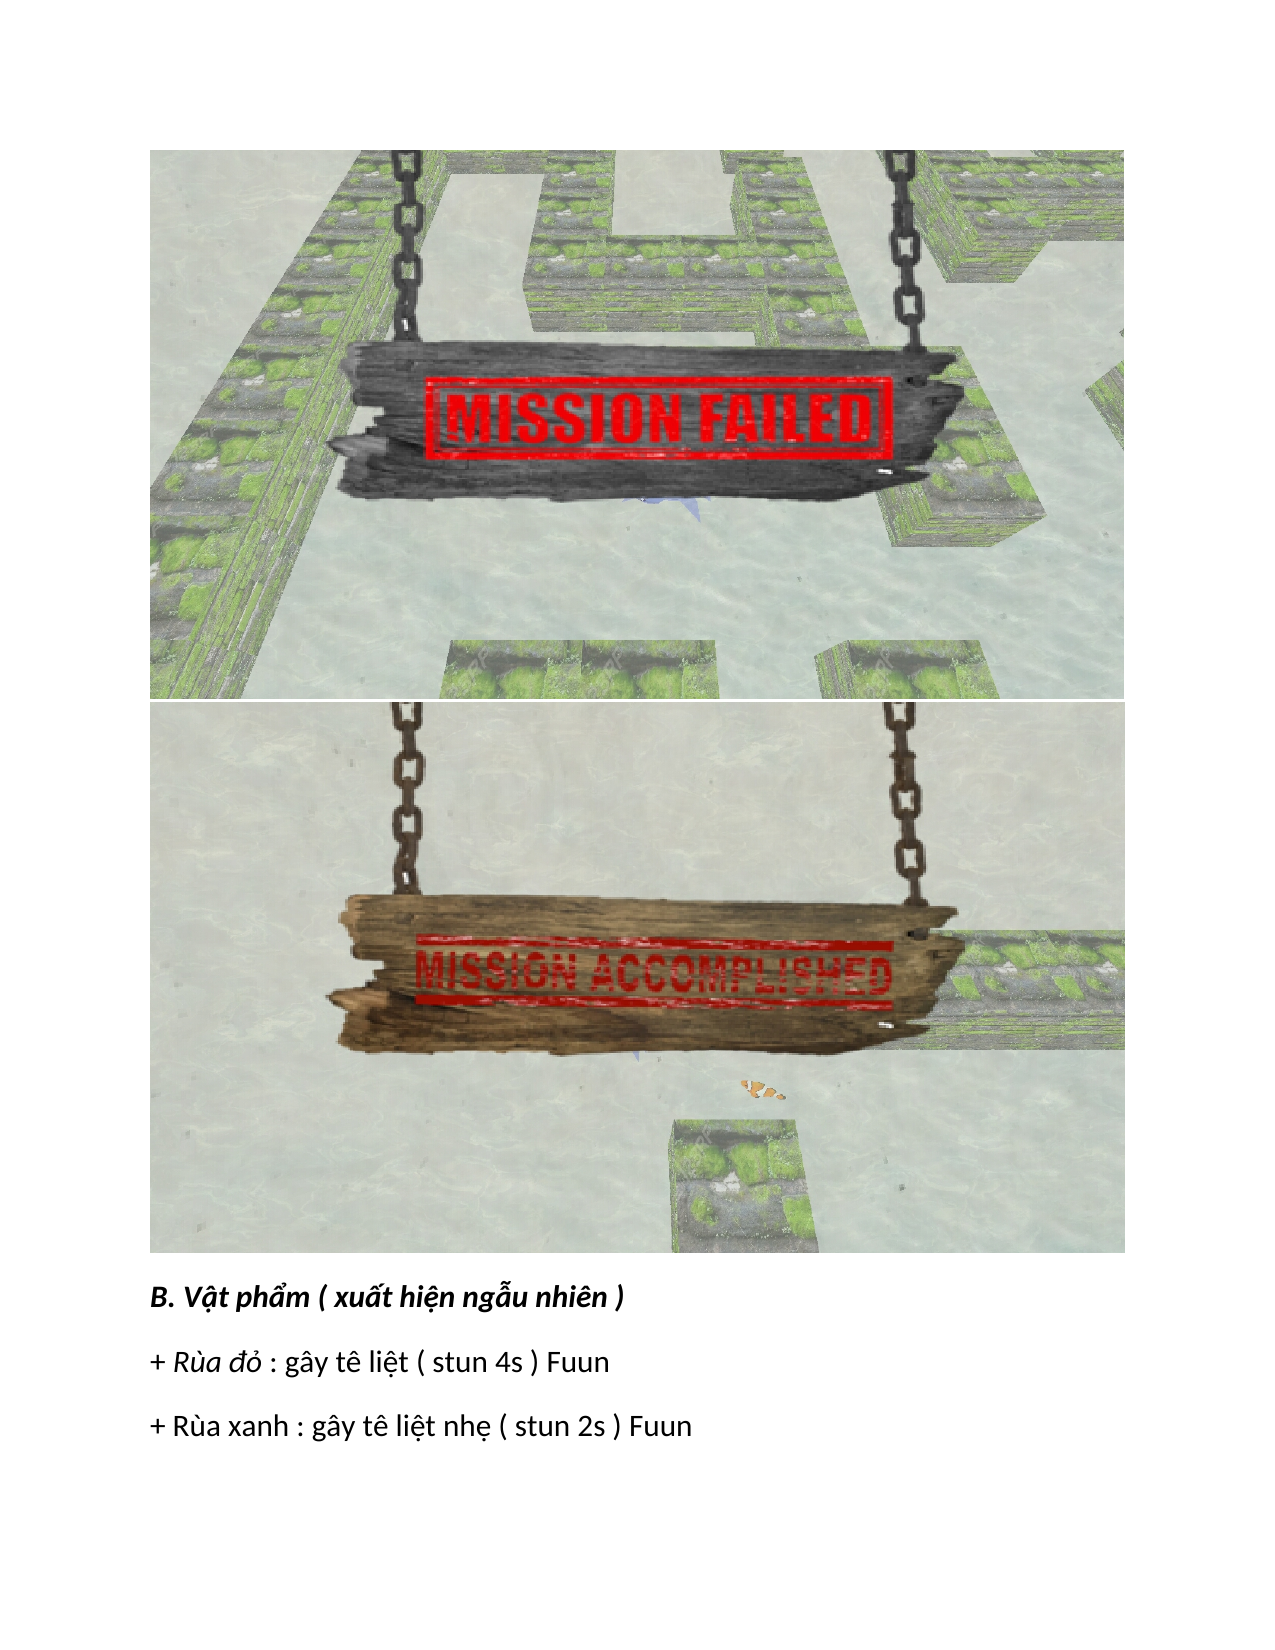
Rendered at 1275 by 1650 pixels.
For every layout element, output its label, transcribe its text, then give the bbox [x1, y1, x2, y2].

text + Rùa đỏ : gây tê liệt ( stun 4s ) Fuun [150, 1342, 1125, 1380]
text + Rùa xanh : gây tê liệt nhẹ ( stun 2s ) Fuun [150, 1407, 1125, 1445]
picture [150, 150, 1124, 699]
text B. Vật phẩm ( xuất hiện ngẫu nhiên ) [150, 1277, 1125, 1316]
picture [150, 702, 1125, 1253]
